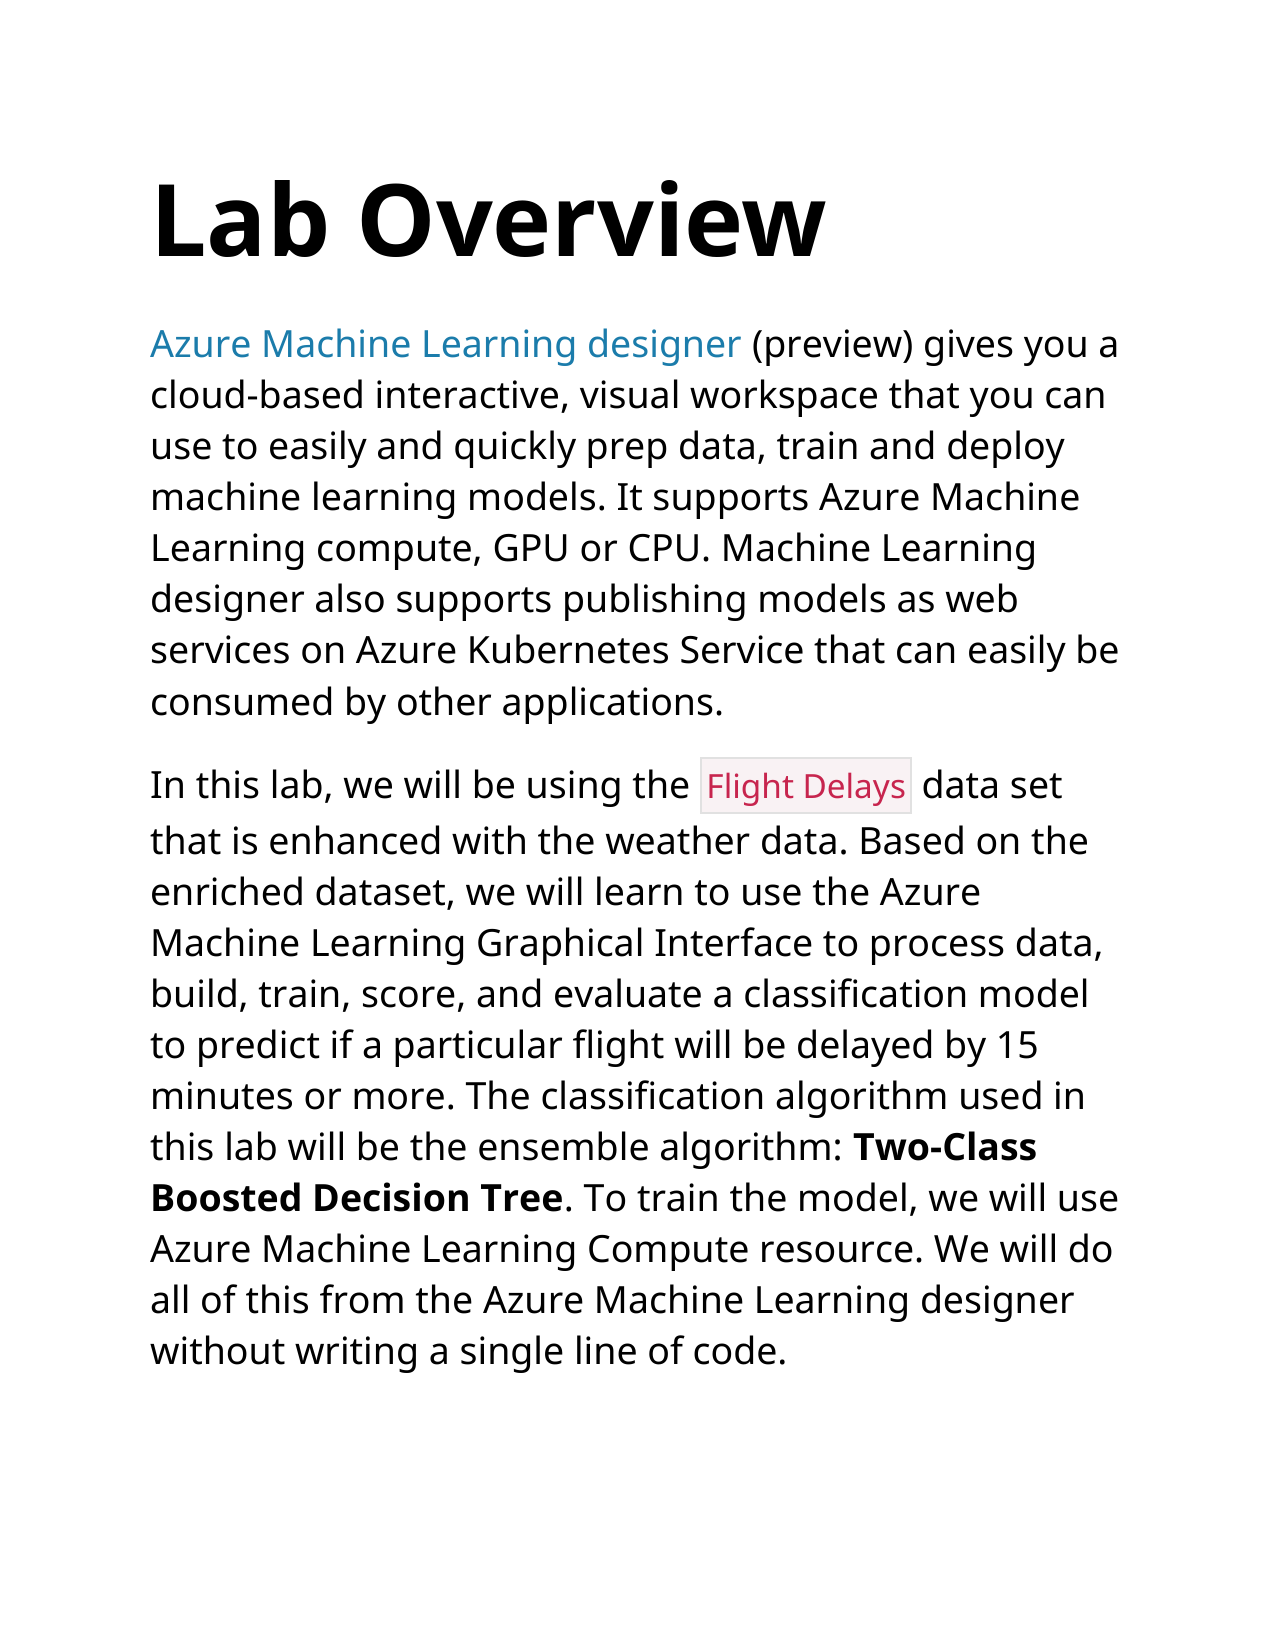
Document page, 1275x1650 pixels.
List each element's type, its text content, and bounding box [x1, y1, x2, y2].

text In this lab, we will be using the Flight Delays data set that is enhanced with the weather data. Based on the enriched dataset, we will learn to use the Azure Machine Learning Graphical Interface to process data, build, train, score, and evaluate a classification model to predict if a particular flight will be delayed by 15 minutes or more. The classification algorithm used in this lab will be the ensemble algorithm: Two-Class Boosted Decision Tree. To train the model, we will use Azure Machine Learning Compute resource. We will do all of this from the Azure Machine Learning designer without writing a single line of code. [150, 757, 1125, 1375]
text Lab Overview [150, 150, 1125, 286]
text Azure Machine Learning designer (preview) gives you a cloud-based interactive, visual workspace that you can use to easily and quickly prep data, train and deploy machine learning models. It supports Azure Machine Learning compute, GPU or CPU. Machine Learning designer also supports publishing models as web services on Azure Kubernetes Service that can easily be consumed by other applications. [150, 317, 1125, 726]
